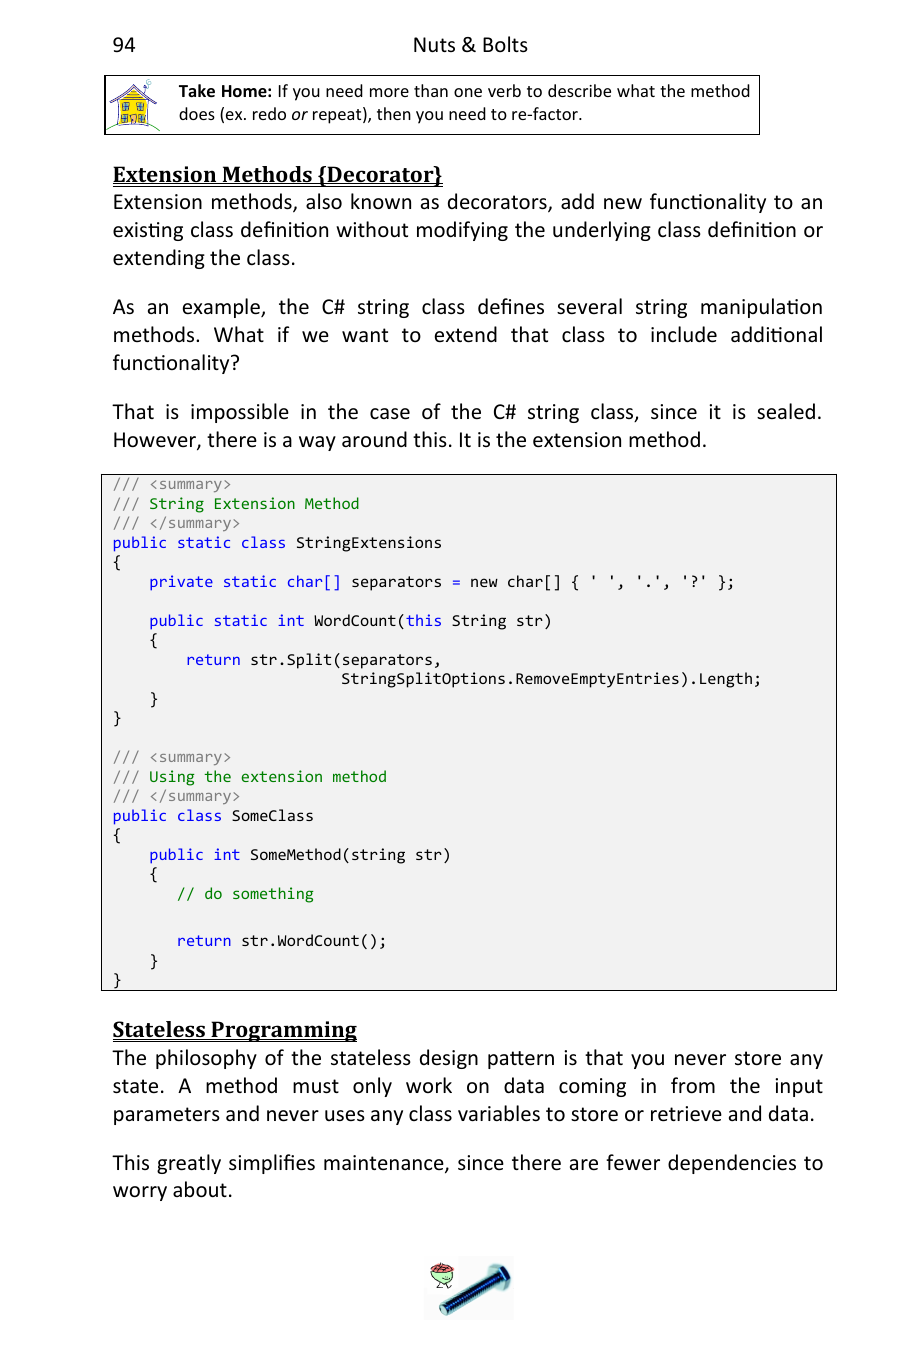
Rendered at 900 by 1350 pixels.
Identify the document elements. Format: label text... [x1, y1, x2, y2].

picture [423, 1256, 514, 1320]
text That is impossible in the case of the C# string class, since it is sealed. However, there is a way around this. It is the extension method. [112, 397, 825, 453]
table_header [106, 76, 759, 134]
text Extension Methods {Decorator} [112, 160, 825, 187]
text As an example, the C# string class defines several string manipulation methods. What if we want to extend that class to include additional functionality? [112, 292, 825, 376]
text The philosophy of the stateless design pattern is that you never store any state. A method must only work on data coming in from the input parameters and never uses any class variables to store or retrieve and data. [112, 1043, 825, 1127]
text Stateless Programming [112, 1016, 825, 1043]
text This greatly simplifies maintenance, since there are fewer dependencies to worry about. [112, 1148, 825, 1204]
text Extension methods, also known as decorators, add new functionality to an existing class definition without modifying the underlying class definition or extending the class. [112, 187, 825, 271]
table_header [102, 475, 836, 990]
